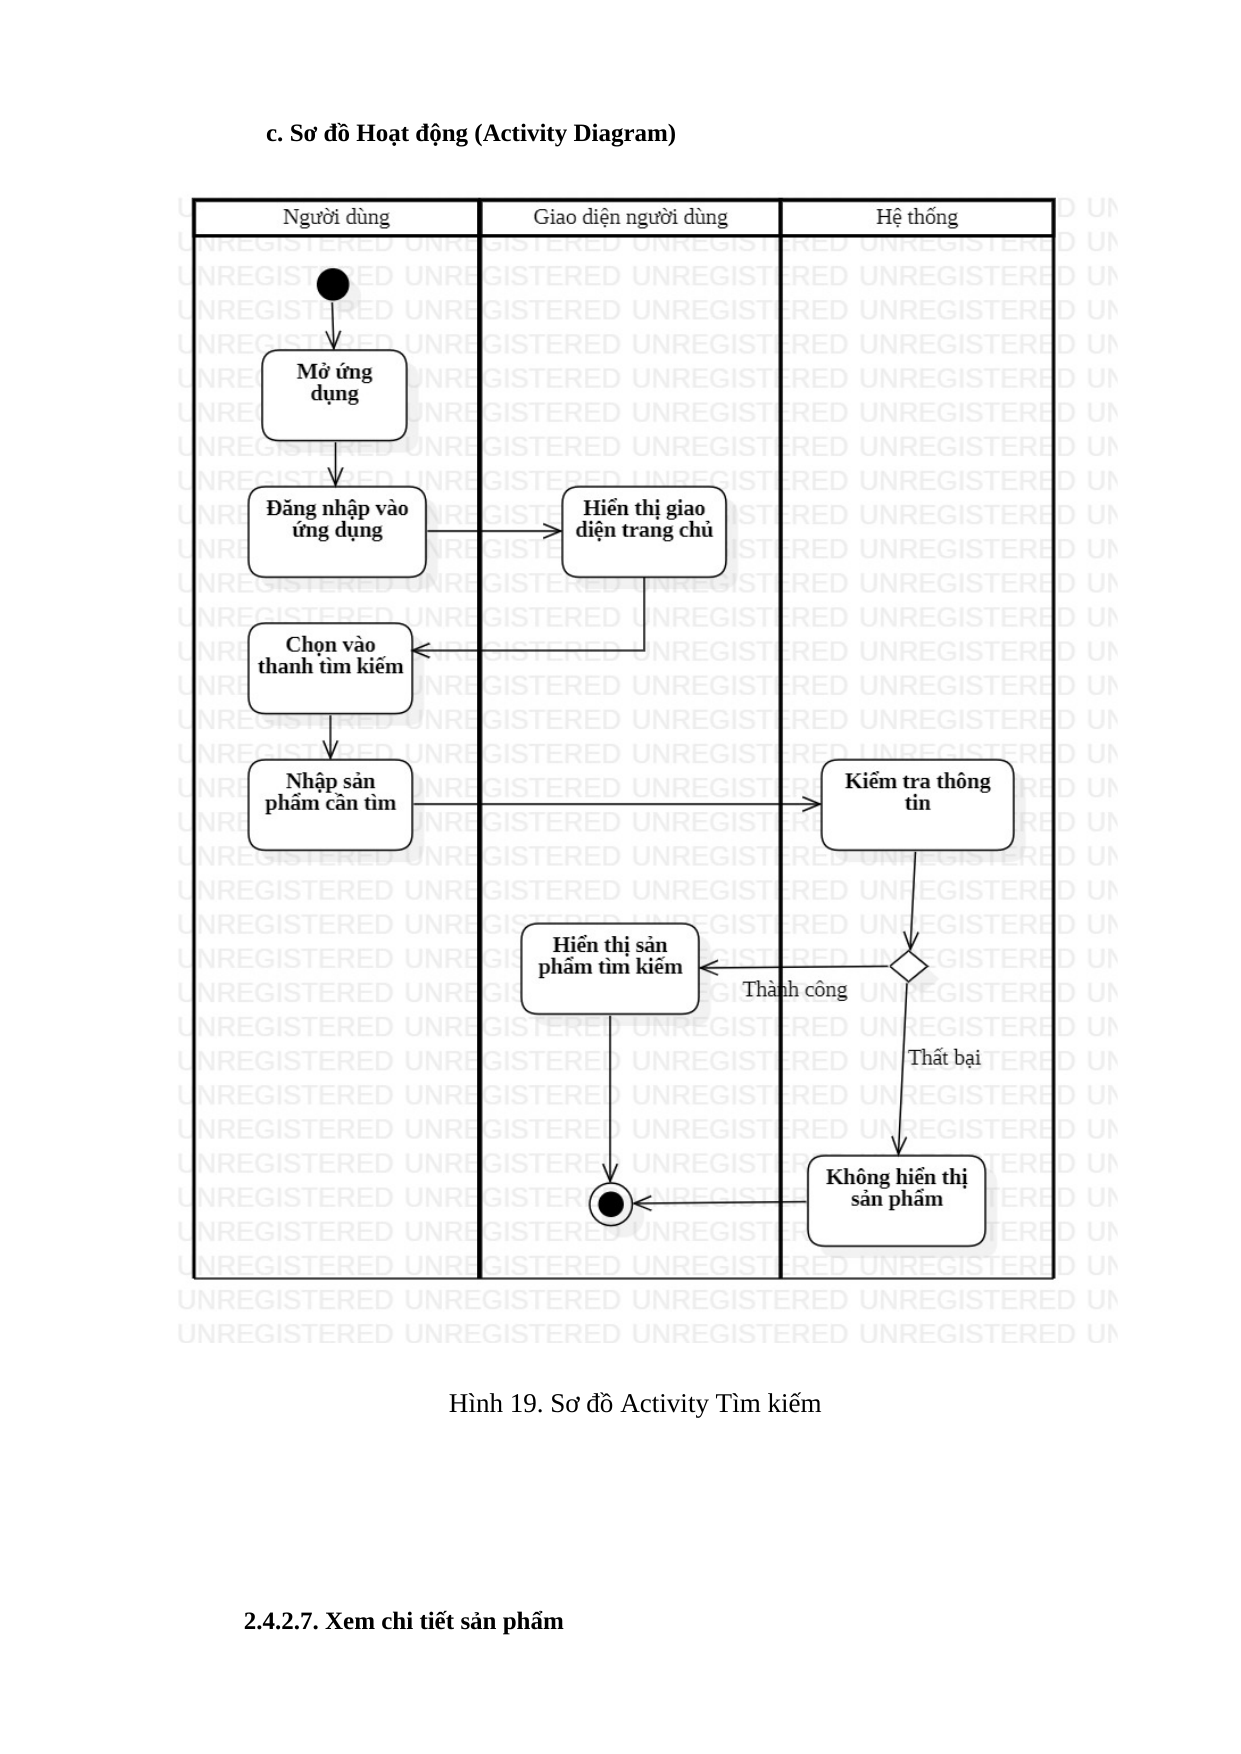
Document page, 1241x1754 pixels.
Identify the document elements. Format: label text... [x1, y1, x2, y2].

list Sơ đồ Hoạt động (Activity Diagram) [177, 118, 1122, 147]
list Xem chi tiết sản phẩm [177, 1606, 1122, 1635]
picture [177, 184, 1117, 1343]
